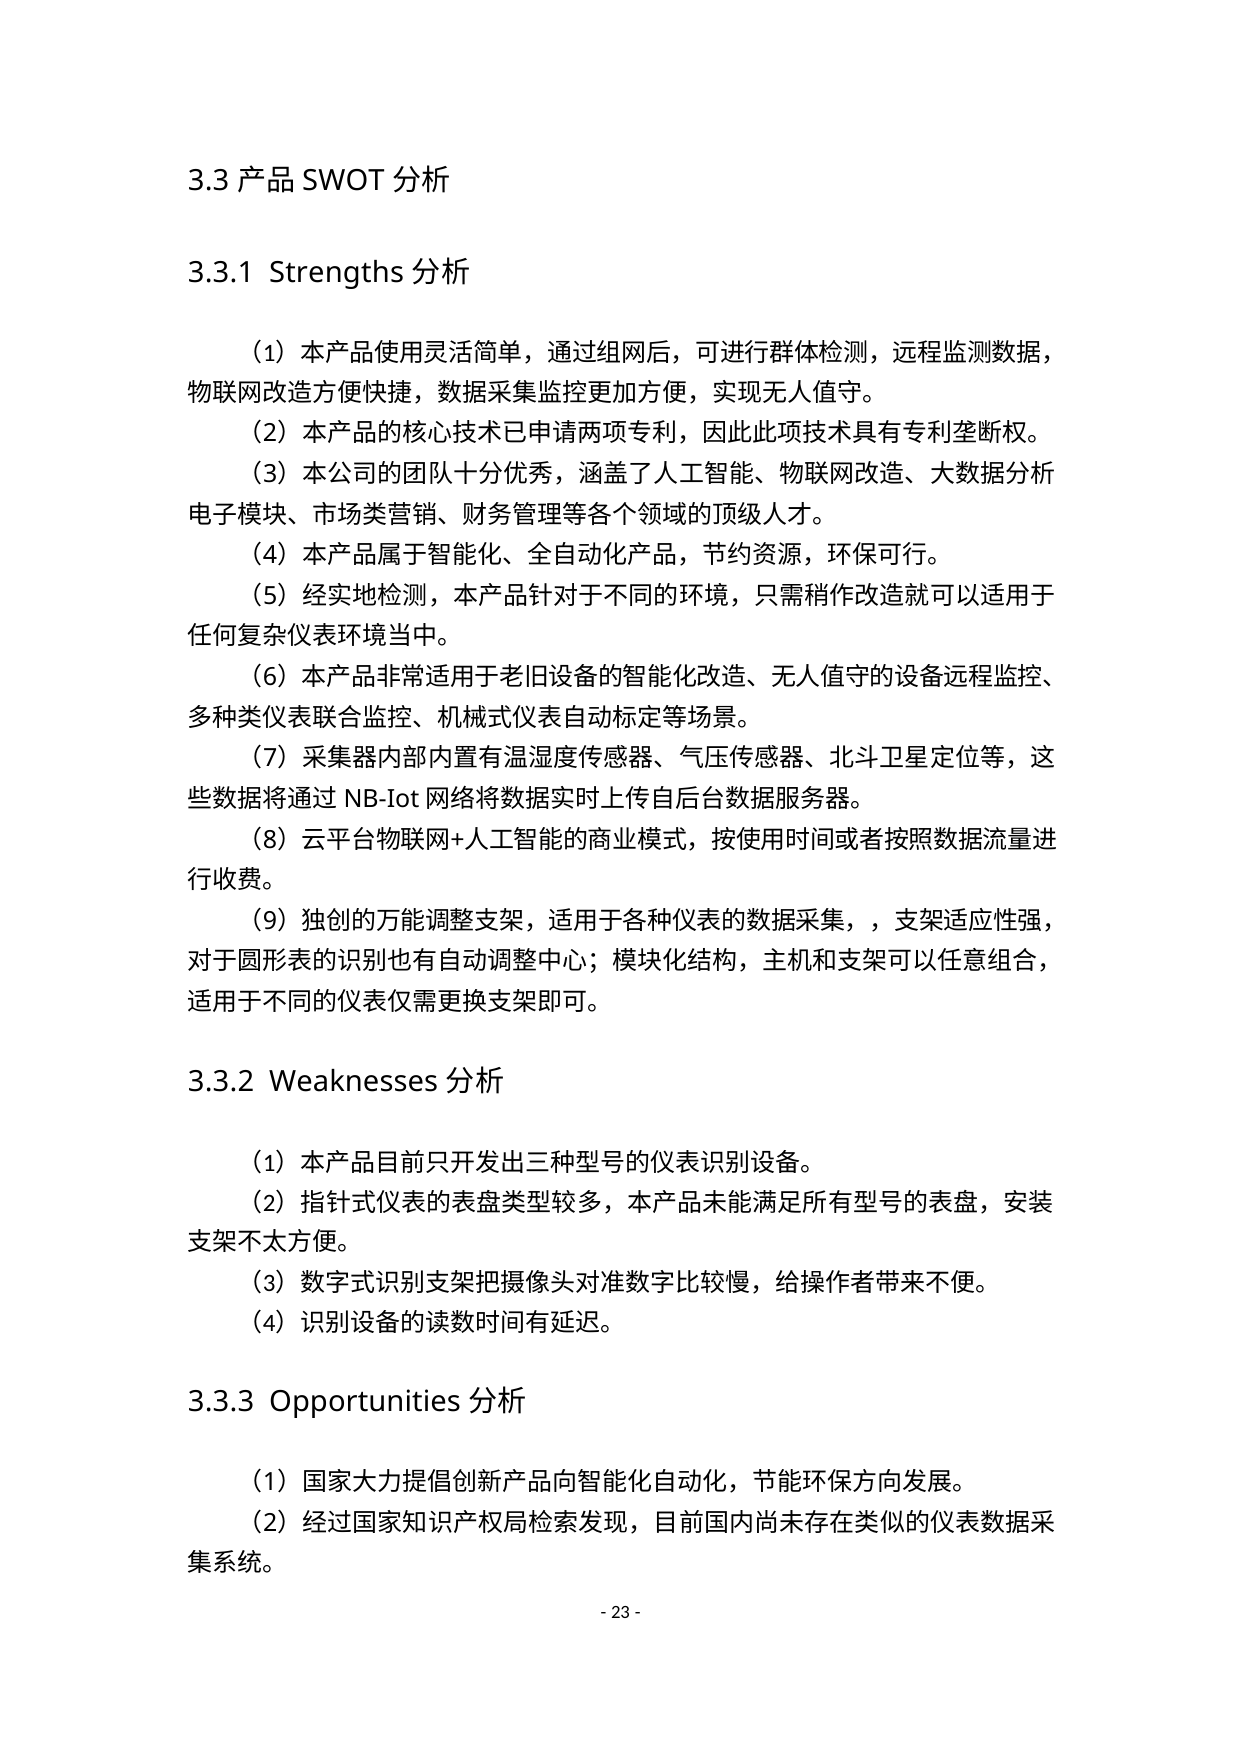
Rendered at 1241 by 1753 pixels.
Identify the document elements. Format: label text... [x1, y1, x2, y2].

text 3.3.1 Strengths 分析 [188, 258, 1230, 288]
text 集系统。 [188, 1551, 1230, 1577]
text 适用于不同的仪表仅需更换支架即可。 [188, 990, 1230, 1016]
text （9）独创的万能调整支架，适用于各种仪表的数据采集，，支架适应性强， [238, 908, 1230, 934]
text （7）采集器内部内置有温湿度传感器、气压传感器、北斗卫星定位等，这 [238, 746, 1230, 772]
text （1）本产品使用灵活简单，通过组网后，可进行群体检测，远程监测数据， [238, 340, 1230, 367]
text （6）本产品非常适用于老旧设备的智能化改造、无人值守的设备远程监控、 [238, 665, 1230, 691]
text （3）本公司的团队十分优秀，涵盖了人工智能、物联网改造、大数据分析 [238, 461, 1230, 487]
text （4）本产品属于智能化、全自动化产品，节约资源，环保可行。 [238, 543, 1230, 569]
text 3.3.3 Opportunities 分析 [188, 1387, 1230, 1418]
text 3.3 产品 SWOT 分析 [188, 166, 1230, 196]
text （3）数字式识别支架把摄像头对准数字比较慢，给操作者带来不便。 [238, 1269, 1230, 1297]
text 行收费。 [188, 868, 1230, 894]
text （2）指针式仪表的表盘类型较多，本产品未能满足所有型号的表盘，安装 [238, 1189, 1230, 1216]
text 多种类仪表联合监控、机械式仪表自动标定等场景。 [188, 705, 1230, 731]
text （8）云平台物联网+人工智能的商业模式，按使用时间或者按照数据流量进 [238, 827, 1230, 853]
text 3.3.2 Weaknesses 分析 [188, 1067, 1230, 1098]
text （5）经实地检测，本产品针对于不同的环境，只需稍作改造就可以适用于 [238, 583, 1230, 609]
text （2）经过国家知识产权局检索发现，目前国内尚未存在类似的仪表数据采 [238, 1510, 1230, 1536]
text （1）国家大力提倡创新产品向智能化自动化，节能环保方向发展。 [238, 1469, 1230, 1496]
text 对于圆形表的识别也有自动调整中心；模块化结构，主机和支架可以任意组合， [188, 949, 1230, 975]
text （4）识别设备的读数时间有延迟。 [238, 1310, 1230, 1337]
text 些数据将通过 NB-Iot 网络将数据实时上传自后台数据服务器。 [188, 786, 1230, 812]
text （1）本产品目前只开发出三种型号的仪表识别设备。 [238, 1149, 1230, 1177]
text - 23 - [600, 1602, 1230, 1623]
text 任何复杂仪表环境当中。 [188, 624, 1230, 650]
text 物联网改造方便快捷，数据采集监控更加方便，实现无人值守。 [188, 380, 1230, 406]
text 支架不太方便。 [188, 1229, 1230, 1256]
text （2）本产品的核心技术已申请两项专利，因此此项技术具有专利垄断权。 [238, 421, 1230, 447]
text 电子模块、市场类营销、财务管理等各个领域的顶级人才。 [188, 502, 1230, 528]
